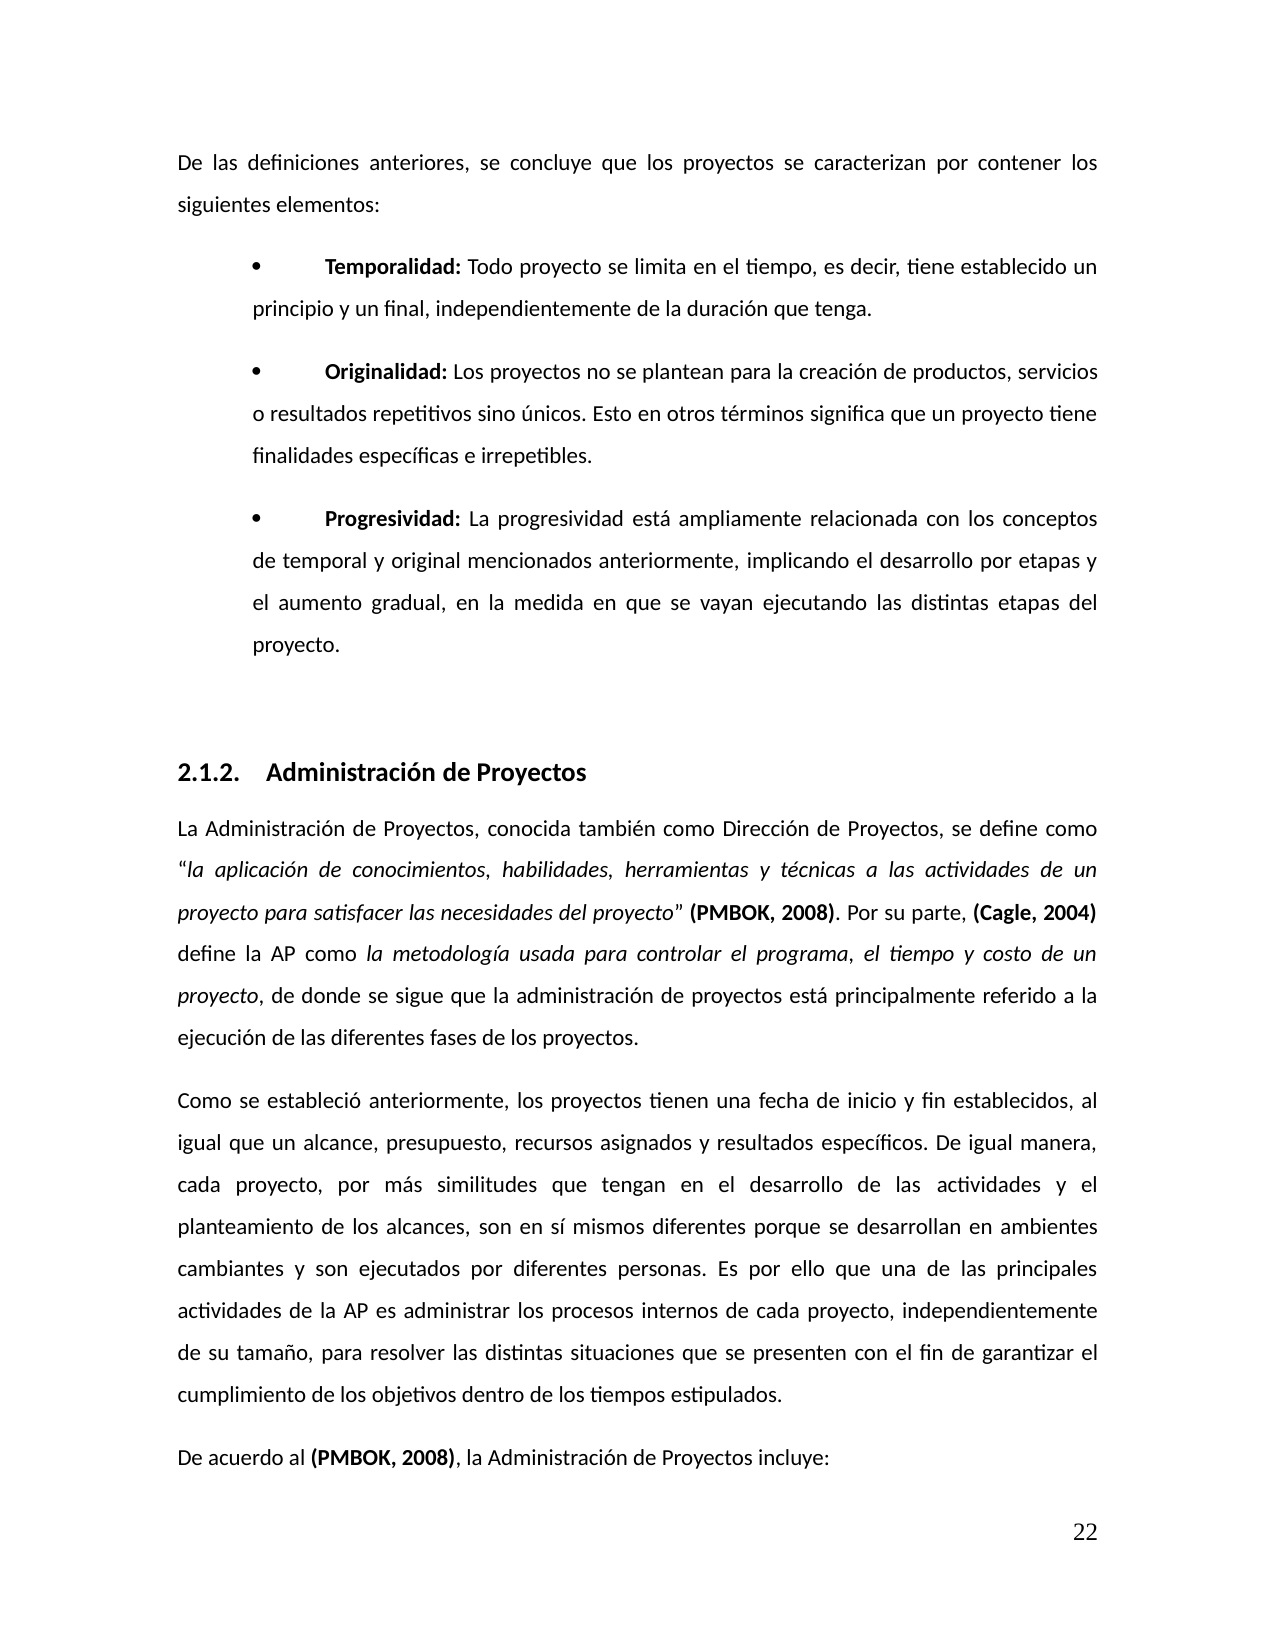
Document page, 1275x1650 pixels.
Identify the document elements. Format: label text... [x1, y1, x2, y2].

subtitle Administración de Proyectos [177, 756, 1098, 789]
text De las definiciones anteriores, se concluye que los proyectos se caracterizan por contener los siguientes elementos: [177, 148, 1098, 218]
list Temporalidad: Todo proyecto se limita en el tiempo, es decir, tiene establecido un principio y un final, independientemente de la duración que tenga. [252, 252, 1098, 322]
list Originalidad: Los proyectos no se plantean para la creación de productos, servicios o resultados repetitivos sino únicos. Esto en otros términos significa que un proyecto tiene finalidades específicas e irrepetibles. [252, 357, 1098, 469]
text De acuerdo al (PMBOK, 2008), la Administración de Proyectos incluye: [177, 1443, 1098, 1471]
text La Administración de Proyectos, conocida también como Dirección de Proyectos, se define como “la aplicación de conocimientos, habilidades, herramientas y técnicas a las actividades de un proyecto para satisfacer las necesidades del proyecto” (PMBOK, 2008). Por su parte, (Cagle, 2004) define la AP como la metodología usada para controlar el programa, el tiempo y costo de un proyecto, de donde se sigue que la administración de proyectos está principalmente referido a la ejecución de las diferentes fases de los proyectos. [177, 814, 1098, 1052]
text Como se estableció anteriormente, los proyectos tienen una fecha de inicio y fin establecidos, al igual que un alcance, presupuesto, recursos asignados y resultados específicos. De igual manera, cada proyecto, por más similitudes que tengan en el desarrollo de las actividades y el planteamiento de los alcances, son en sí mismos diferentes porque se desarrollan en ambientes cambiantes y son ejecutados por diferentes personas. Es por ello que una de las principales actividades de la AP es administrar los procesos internos de cada proyecto, independientemente de su tamaño, para resolver las distintas situaciones que se presenten con el fin de garantizar el cumplimiento de los objetivos dentro de los tiempos estipulados. [177, 1086, 1098, 1408]
list Progresividad: La progresividad está ampliamente relacionada con los conceptos de temporal y original mencionados anteriormente, implicando el desarrollo por etapas y el aumento gradual, en la medida en que se vayan ejecutando las distintas etapas del proyecto. [252, 504, 1098, 658]
